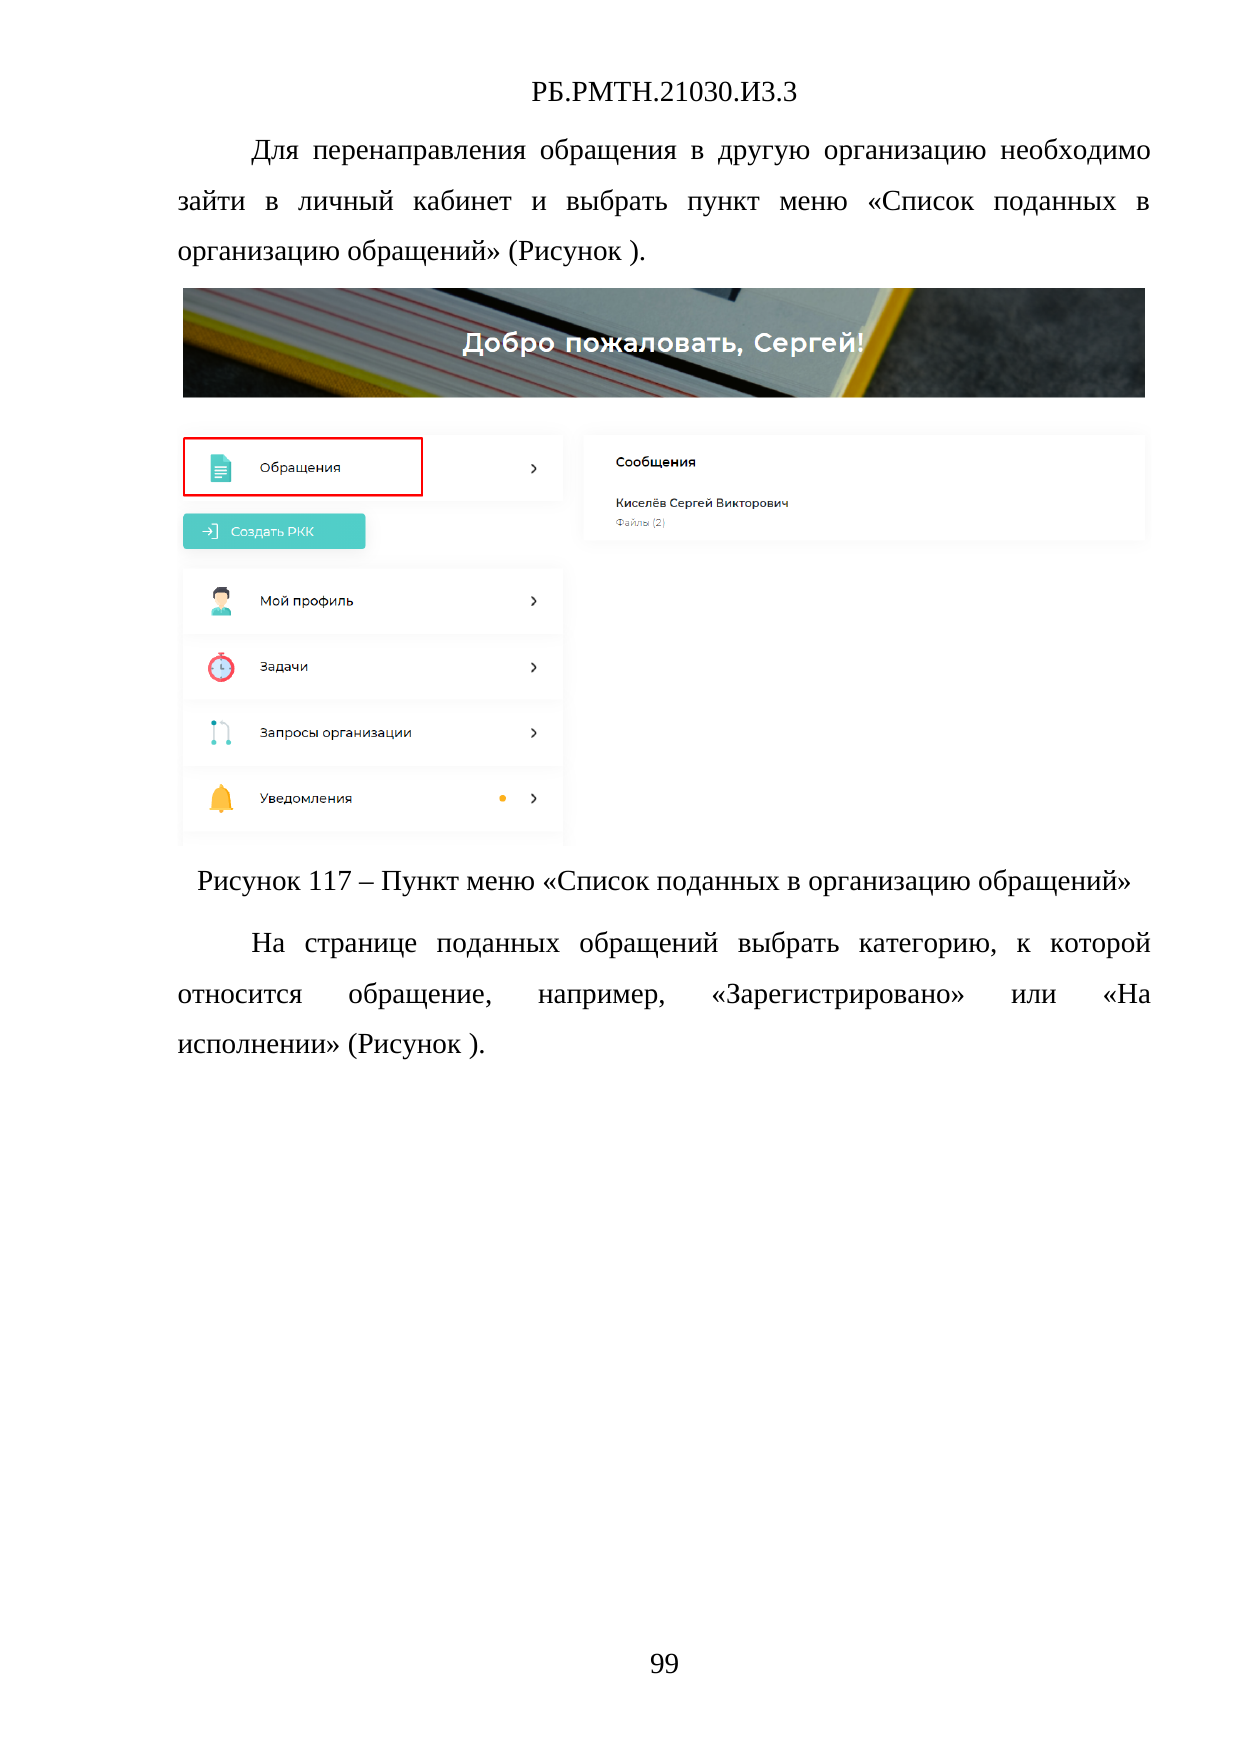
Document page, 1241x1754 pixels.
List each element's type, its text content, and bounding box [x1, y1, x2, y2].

text Для перенаправления обращения в другую организацию необходимо зайти в личный кабинет и выбрать пункт меню «Список поданных в организацию обращений» (Рисунок 117). [177, 132, 1152, 267]
picture [177, 283, 1152, 846]
text На странице поданных обращений выбрать категорию, к которой относится обращение, например, «Зарегистрировано» или «На исполнении» (Рисунок 118). [177, 926, 1152, 1060]
text Рисунок 117 – Пункт меню «Список поданных в организацию обращений» [177, 863, 1152, 896]
